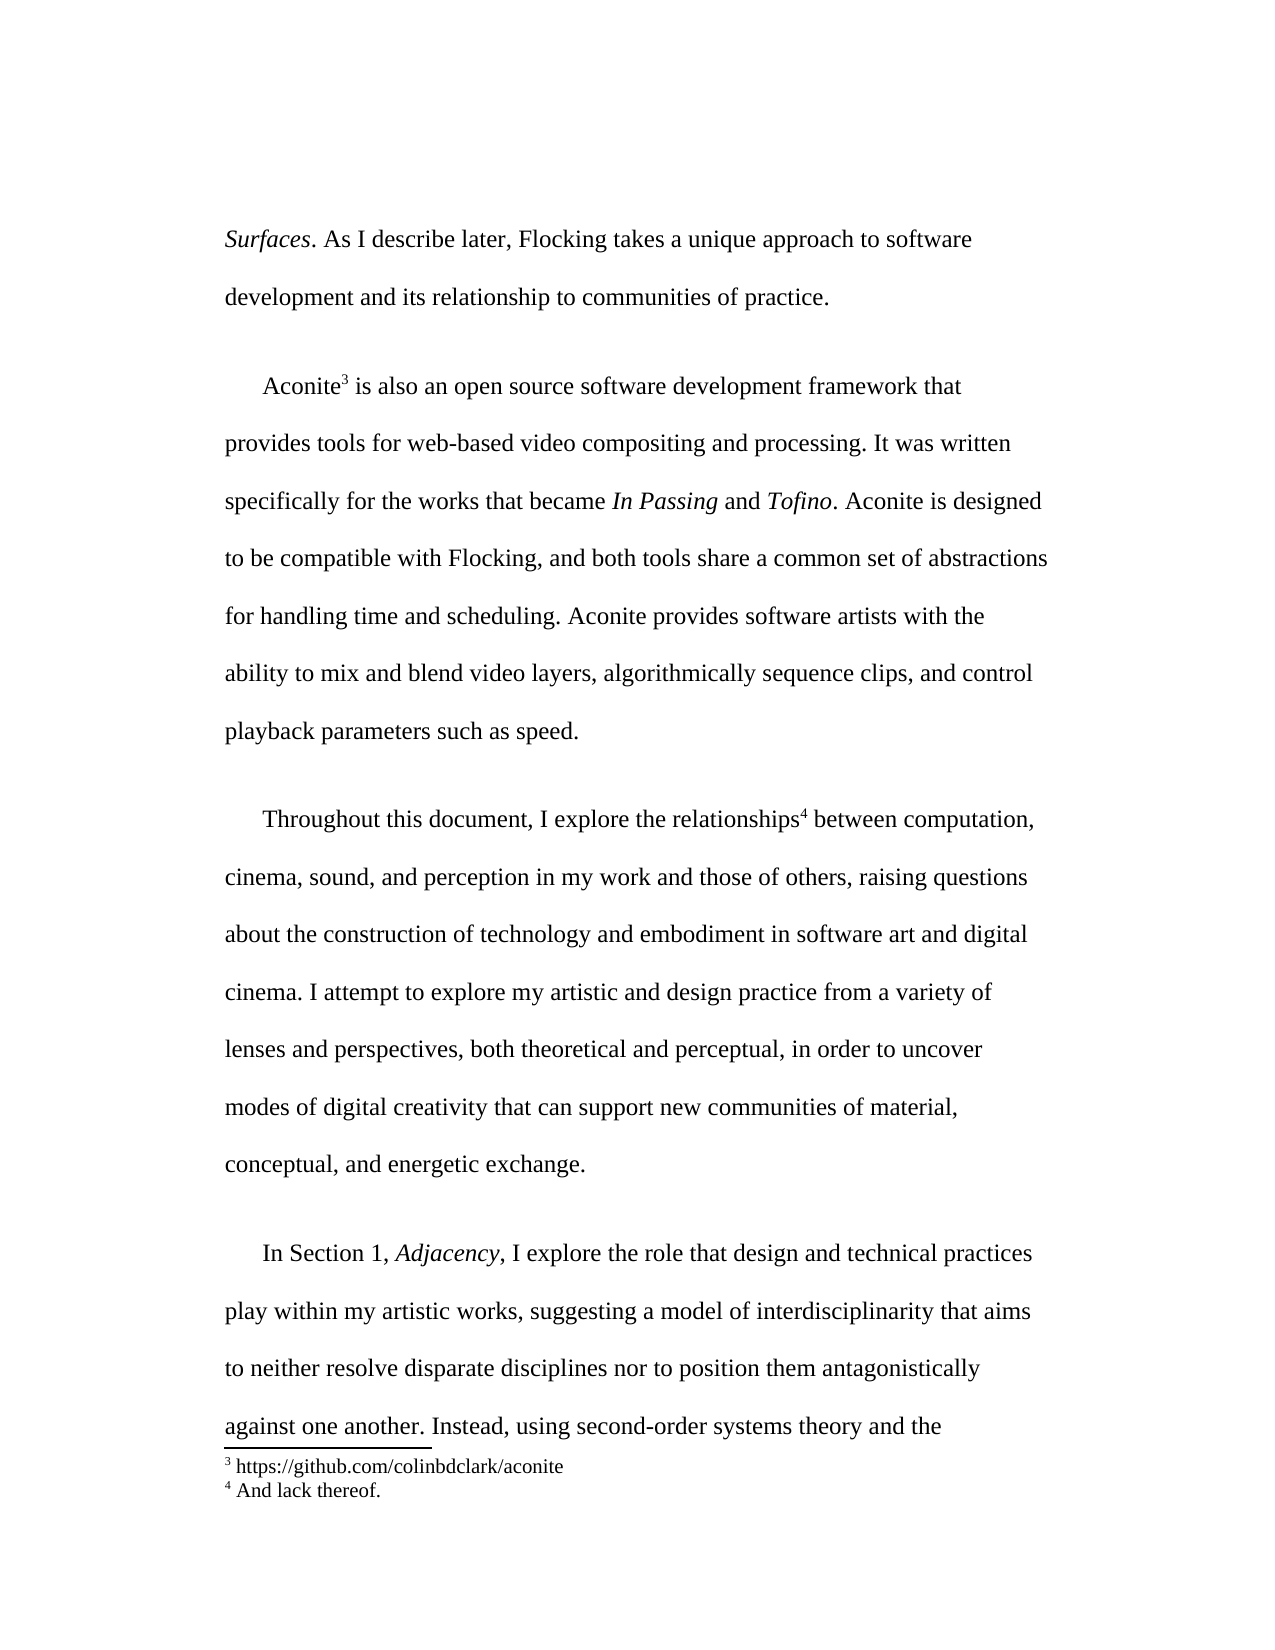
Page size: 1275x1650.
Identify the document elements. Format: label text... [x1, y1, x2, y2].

text Aconite is also an open source software development framework that provides tools for web-based video compositing and processing. It was written specifically for the works that became In Passing and Tofino. Aconite is designed to be compatible with Flocking, and both tools share a common set of abstractions for handling time and scheduling. Aconite provides software artists with the ability to mix and blend video layers, algorithmically sequence clips, and control playback parameters such as speed. [224, 371, 1051, 744]
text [224, 224, 1051, 311]
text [224, 1238, 1051, 1439]
text Throughout this document, I explore the relationships between computation, cinema, sound, and perception in my work and those of others, raising questions about the construction of technology and embodiment in software art and digital cinema. I attempt to explore my artistic and design practice from a variety of lenses and perspectives, both theoretical and perceptual, in order to uncover modes of digital creativity that can support new communities of material, conceptual, and energetic exchange. [224, 804, 1051, 1178]
